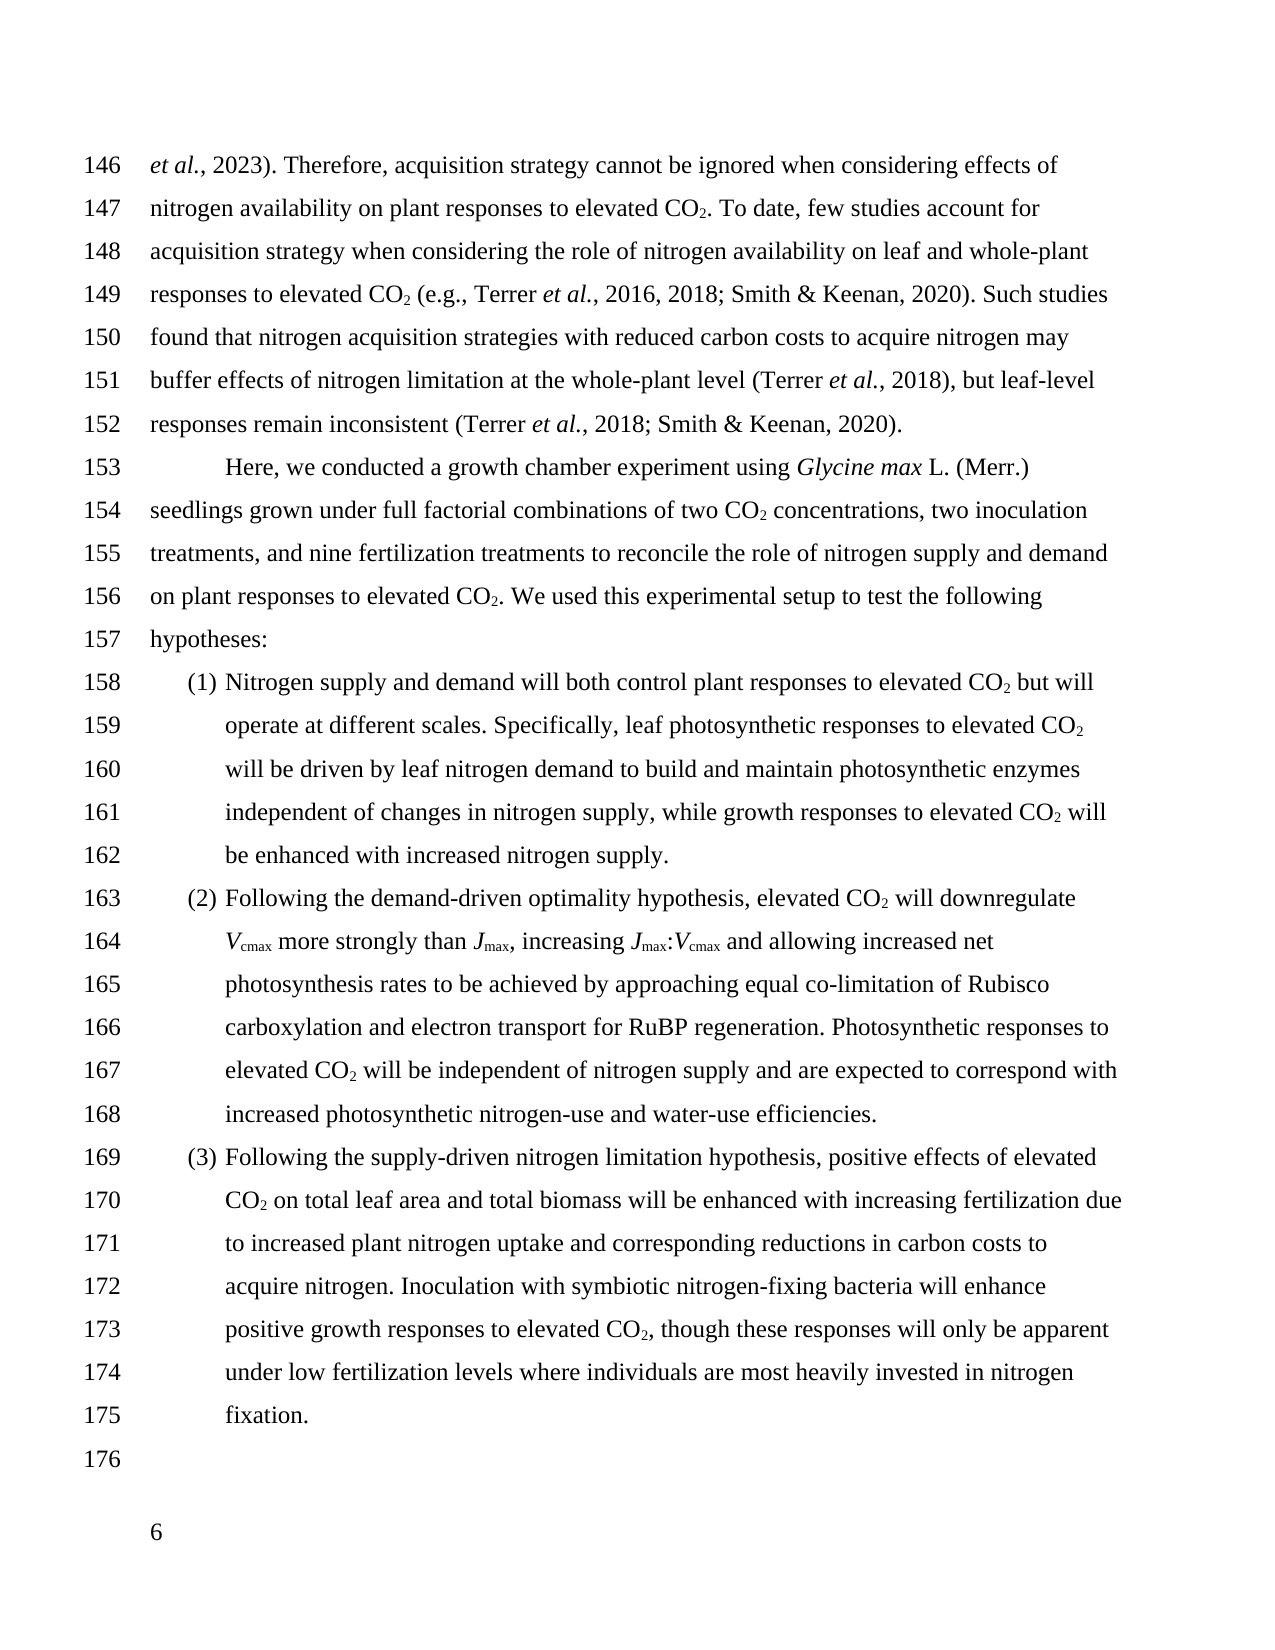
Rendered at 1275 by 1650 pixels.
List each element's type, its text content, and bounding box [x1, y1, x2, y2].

list Nitrogen supply and demand will both control plant responses to elevated CO2 but will operate at different scales. Specifically, leaf photosynthetic responses to elevated CO2 will be driven by leaf nitrogen demand to build and maintain photosynthetic enzymes independent of changes in nitrogen supply, while growth responses to elevated CO2 will be enhanced with increased nitrogen supply. [187, 667, 1125, 869]
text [150, 150, 1125, 437]
list Following the demand-driven optimality hypothesis, elevated CO2 will downregulate Vcmax more strongly than Jmax, increasing Jmax:Vcmax and allowing increased net photosynthesis rates to be achieved by approaching equal co-limitation of Rubisco carboxylation and electron transport for RuBP regeneration. Photosynthetic responses to elevated CO2 will be independent of nitrogen supply and are expected to correspond with increased photosynthetic nitrogen-use and water-use efficiencies. [187, 883, 1125, 1127]
text Here, we conducted a growth chamber experiment using Glycine max L. (Merr.) seedlings grown under full factorial combinations of two CO2 concentrations, two inoculation treatments, and nine fertilization treatments to reconcile the role of nitrogen supply and demand on plant responses to elevated CO2. We used this experimental setup to test the following hypotheses: [150, 452, 1125, 653]
list Following the supply-driven nitrogen limitation hypothesis, positive effects of elevated CO2 on total leaf area and total biomass will be enhanced with increasing fertilization due to increased plant nitrogen uptake and corresponding reductions in carbon costs to acquire nitrogen. Inoculation with symbiotic nitrogen-fixing bacteria will enhance positive growth responses to elevated CO2, though these responses will only be apparent under low fertilization levels where individuals are most heavily invested in nitrogen fixation. [187, 1142, 1125, 1429]
